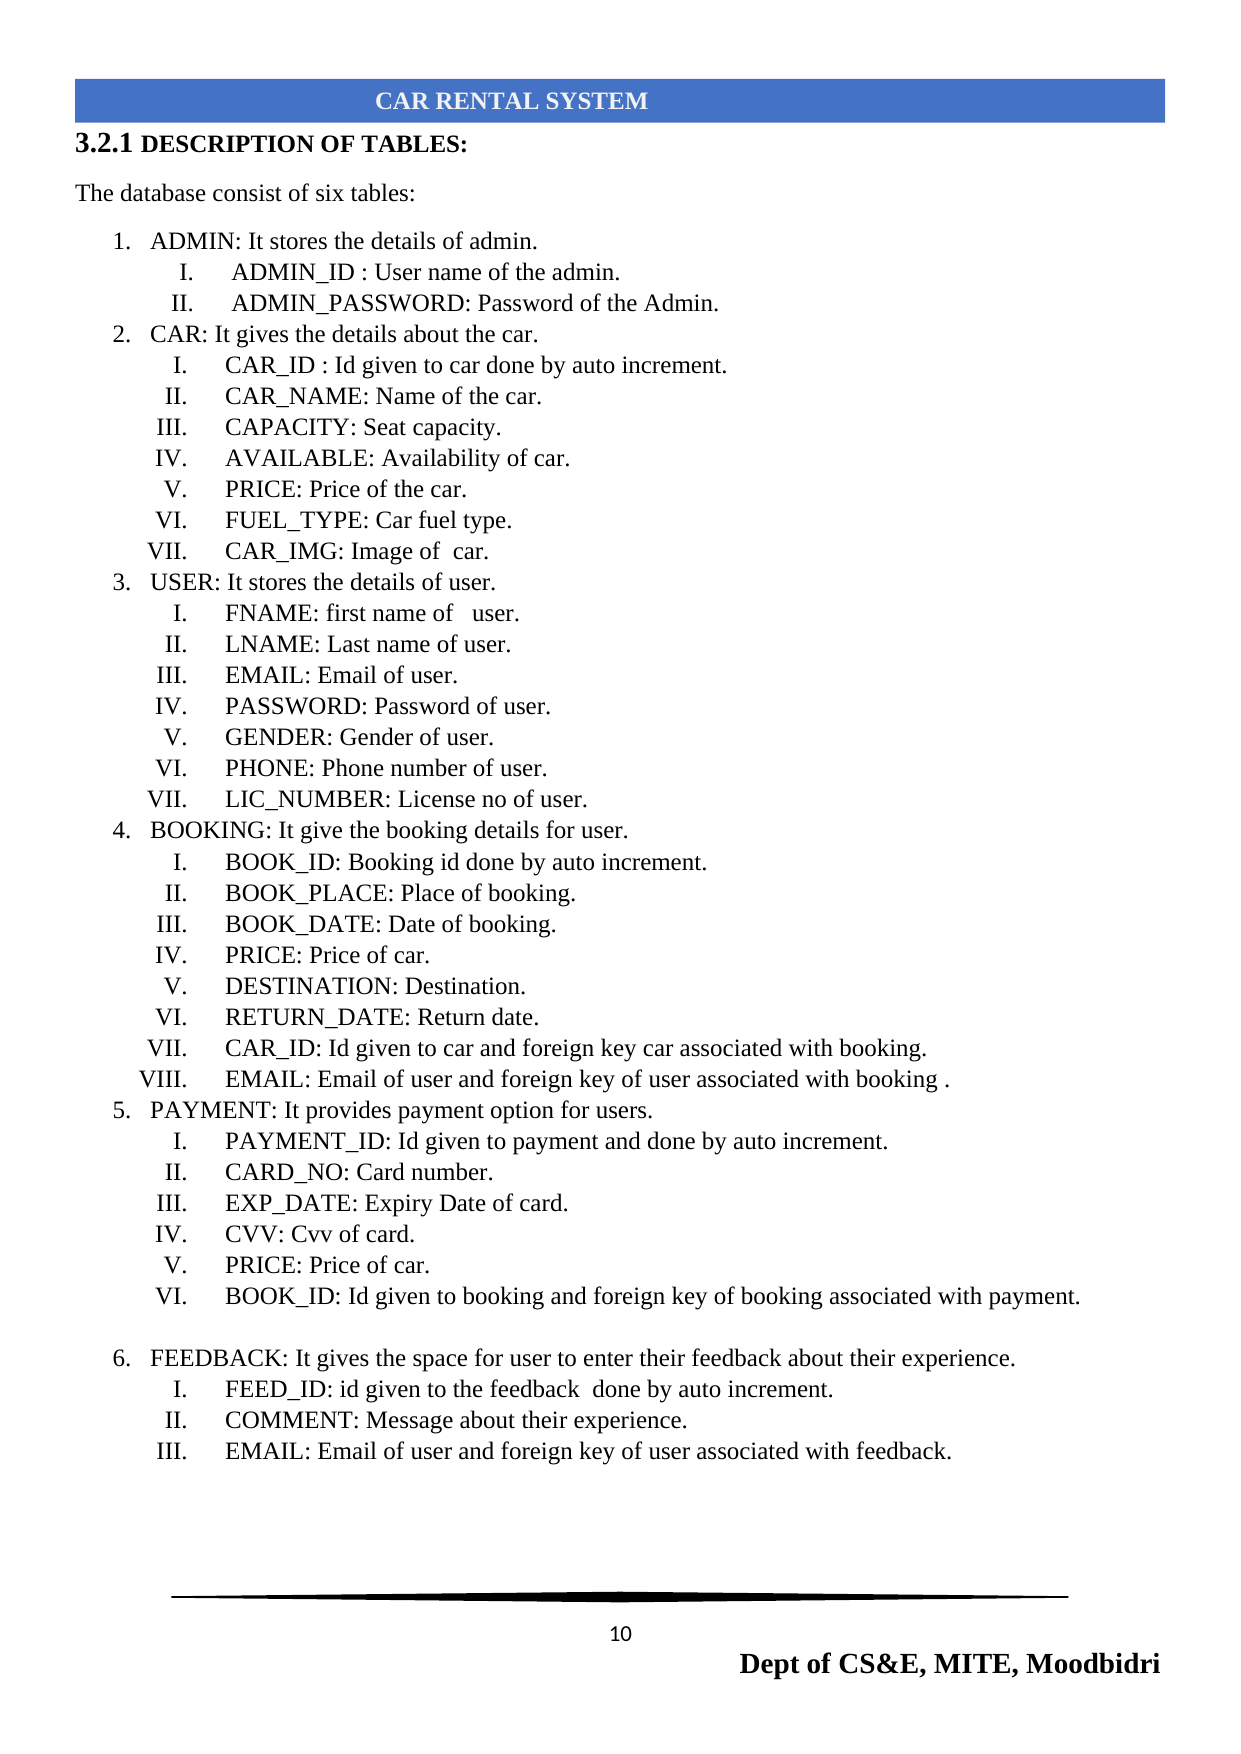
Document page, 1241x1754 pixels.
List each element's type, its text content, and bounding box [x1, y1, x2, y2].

list EXP_DATE: Expiry Date of card. [187, 1188, 1165, 1217]
list DESTINATION: Destination. [187, 971, 1165, 999]
list AVAILABLE: Availability of car. [187, 443, 1165, 472]
text The database consist of six tables: [75, 178, 1165, 207]
list BOOK_PLACE: Place of booking. [187, 878, 1165, 906]
list LNAME: Last name of user. [187, 629, 1165, 658]
list PRICE: Price of car. [187, 940, 1165, 968]
text 3.2.1 DESCRIPTION OF TABLES: [75, 123, 1165, 159]
list COMMENT: Message about their experience. [187, 1405, 1165, 1434]
list FEEDBACK: It gives the space for user to enter their feedback about their experience. [112, 1343, 1165, 1372]
list CAR: It gives the details about the car. [112, 319, 1165, 348]
list CAR_ID : Id given to car done by auto increment. [187, 350, 1165, 379]
list PRICE: Price of car. [187, 1250, 1165, 1279]
list CAPACITY: Seat capacity. [187, 412, 1165, 441]
list GENDER: Gender of user. [187, 722, 1165, 751]
list PASSWORD: Password of user. [187, 691, 1165, 720]
list EMAIL: Email of user. [187, 660, 1165, 689]
list CVV: Cvv of card. [187, 1219, 1165, 1248]
list PAYMENT_ID: Id given to payment and done by auto increment. [187, 1126, 1165, 1155]
list ADMIN: It stores the details of admin. [112, 226, 1165, 254]
list EMAIL: Email of user and foreign key of user associated with booking . [187, 1064, 1165, 1093]
list FUEL_TYPE: Car fuel type. [187, 505, 1165, 534]
list CARD_NO: Card number. [187, 1157, 1165, 1186]
list RETURN_DATE: Return date. [187, 1002, 1165, 1031]
list CAR_ID: Id given to car and foreign key car associated with booking. [187, 1033, 1165, 1062]
list PAYMENT: It provides payment option for users. [112, 1095, 1165, 1124]
list BOOK_DATE: Date of booking. [187, 909, 1165, 937]
list BOOK_ID: Id given to booking and foreign key of booking associated with payment. [187, 1281, 1165, 1310]
list EMAIL: Email of user and foreign key of user associated with feedback. [187, 1436, 1165, 1465]
list CAR_NAME: Name of the car. [187, 381, 1165, 410]
list LIC_NUMBER: License no of user. [187, 784, 1165, 813]
list PHONE: Phone number of user. [187, 753, 1165, 782]
list FEED_ID: id given to the feedback done by auto increment. [187, 1374, 1165, 1403]
list PRICE: Price of the car. [187, 474, 1165, 503]
list CAR_IMG: Image of car. [187, 536, 1165, 565]
list USER: It stores the details of user. [112, 567, 1165, 596]
list FNAME: first name of user. [187, 598, 1165, 627]
list ADMIN_PASSWORD: Password of the Admin. [194, 288, 1165, 317]
list BOOKING: It give the booking details for user. [112, 816, 1165, 844]
list ADMIN_ID : User name of the admin. [194, 257, 1165, 286]
list BOOK_ID: Booking id done by auto increment. [187, 847, 1165, 875]
